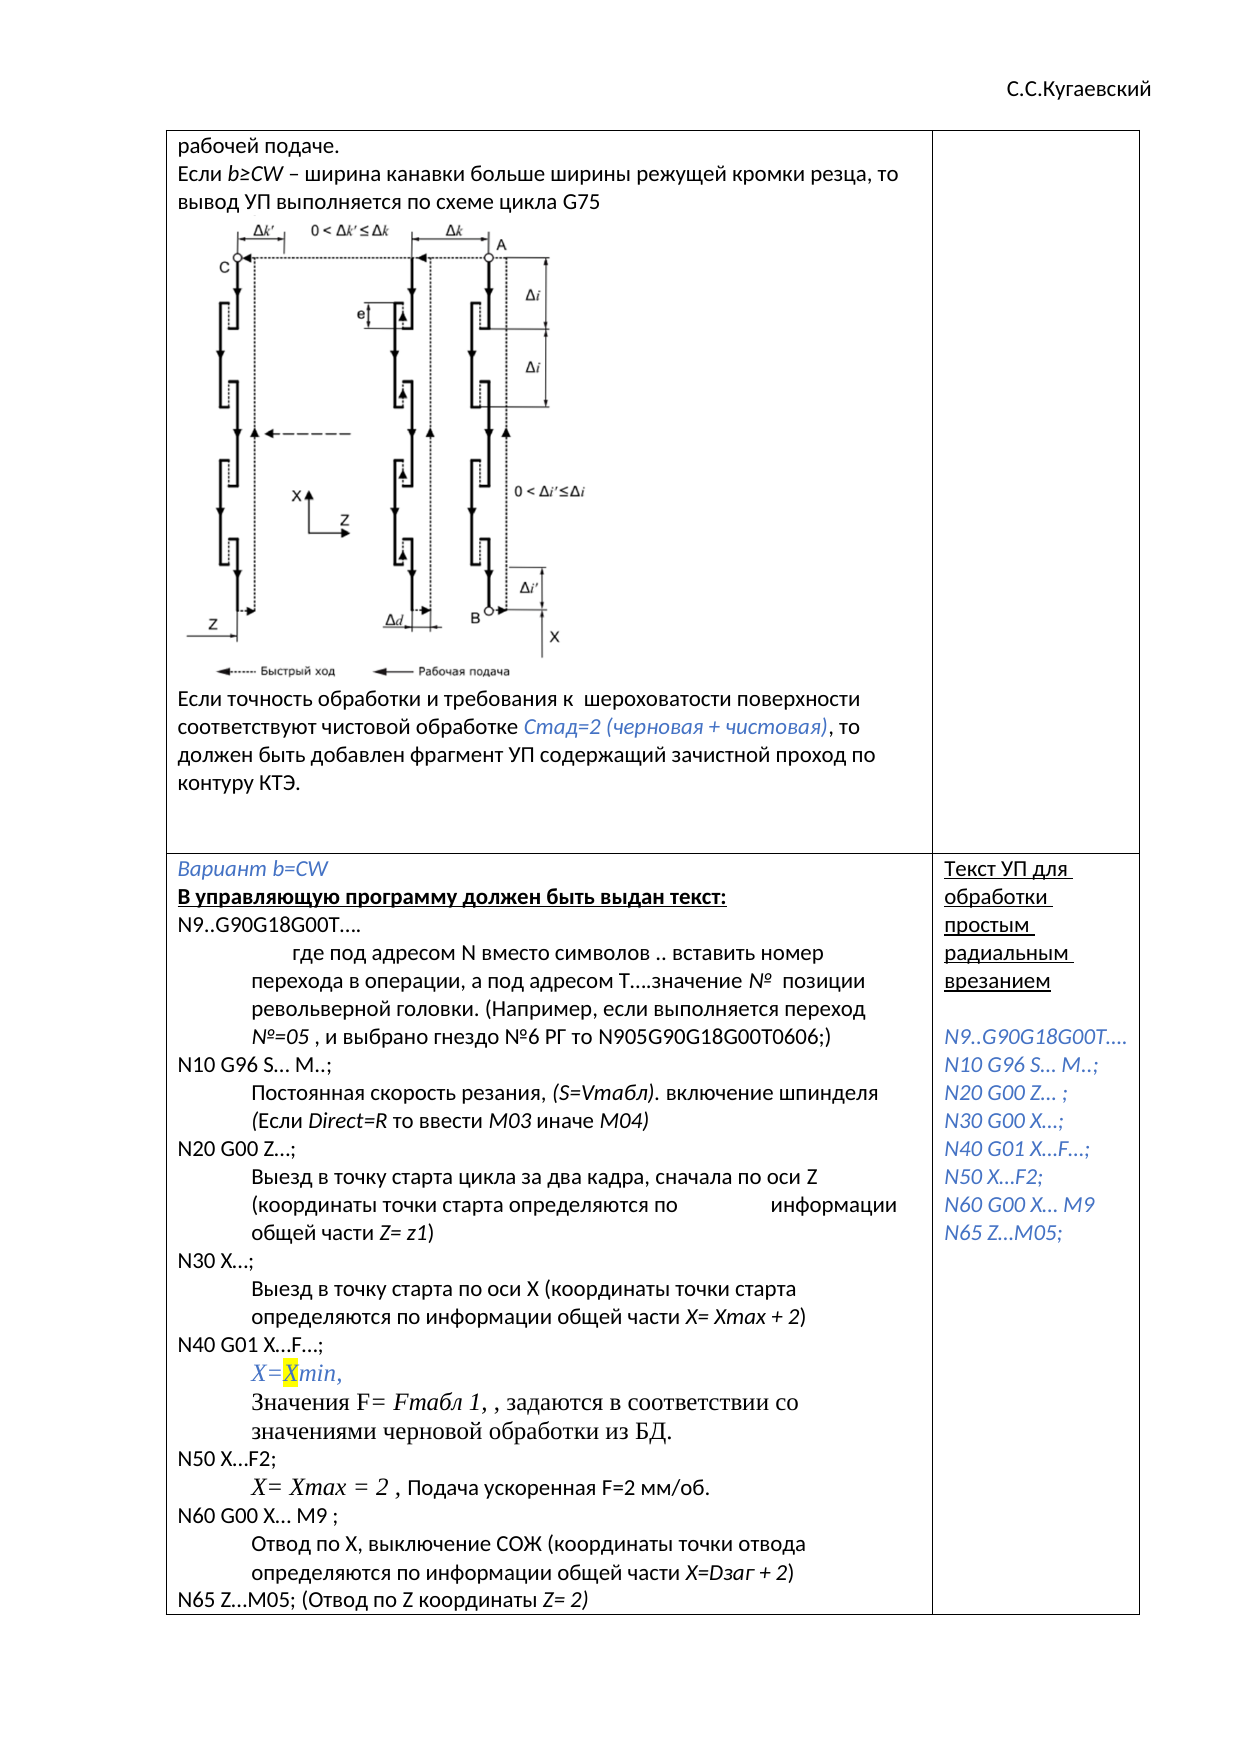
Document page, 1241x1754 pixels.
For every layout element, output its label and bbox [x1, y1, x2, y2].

picture [177, 215, 605, 684]
table_cell [933, 131, 1139, 853]
table_cell [933, 854, 1139, 1614]
table_cell [167, 131, 932, 853]
table_cell [167, 854, 932, 1614]
